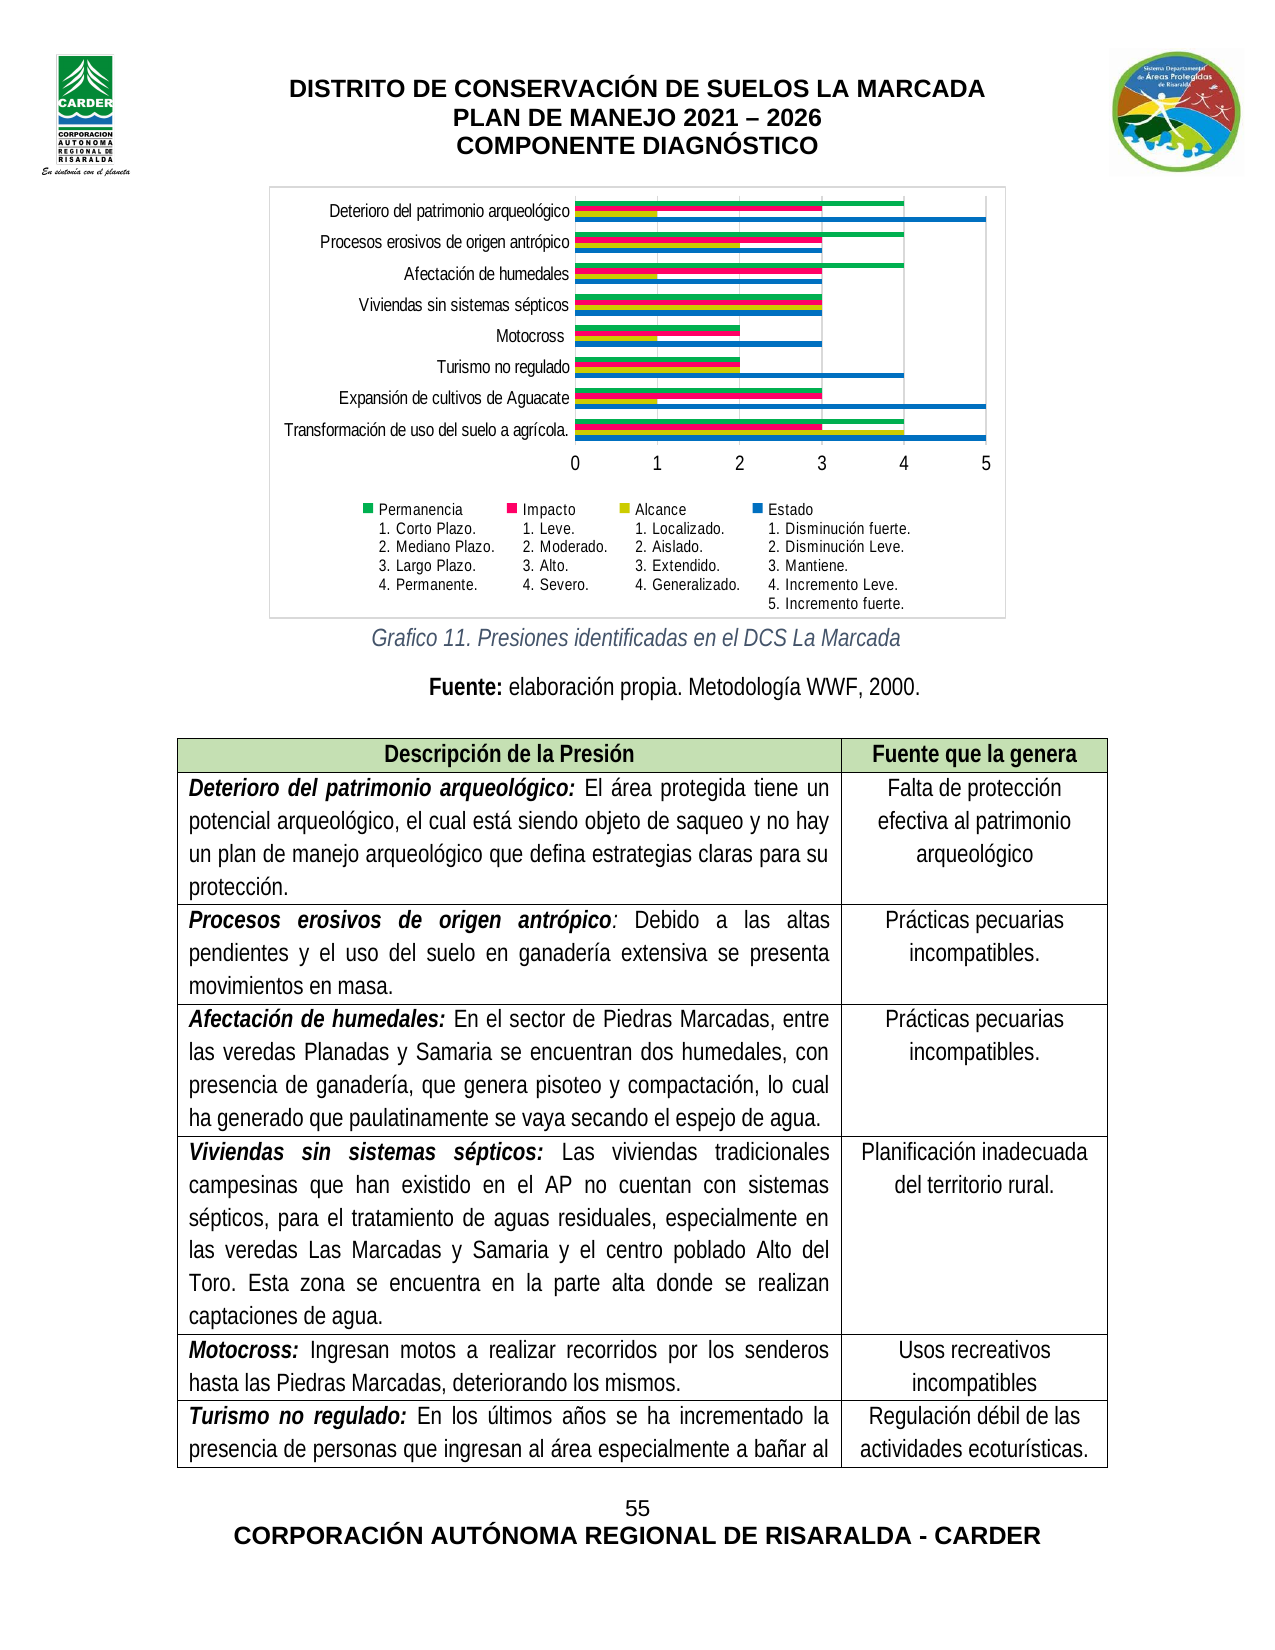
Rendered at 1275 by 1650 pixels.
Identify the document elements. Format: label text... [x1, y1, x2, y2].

list Fuente: elaboración propia. Metodología WWF, 2000. [252, 672, 1098, 701]
table_header Fuente que la genera [842, 739, 1107, 772]
table_cell Procesos erosivos de origen antrópico: Debido a las altas pendientes y el uso del suelo en ganadería extensiva se presenta movimientos en masa. [178, 905, 841, 1003]
picture [1108, 48, 1245, 177]
table_cell Viviendas sin sistemas sépticos: Las viviendas tradicionales campesinas que han existido en el AP no cuentan con sistemas sépticos, para el tratamiento de aguas residuales, especialmente en las veredas Las Marcadas y Samaria y el centro poblado Alto del Toro. Esta zona se encuentra en la parte alta donde se realizan captaciones de agua. [178, 1137, 841, 1334]
table_cell Planificación inadecuada del territorio rural. [842, 1137, 1107, 1334]
table_cell Prácticas pecuarias incompatibles. [842, 1005, 1107, 1136]
text Grafico 11. Presiones identificadas en el DCS La Marcada [177, 623, 1098, 652]
table_cell Usos recreativos incompatibles [842, 1335, 1107, 1400]
table_cell Falta de protección efectiva al patrimonio arqueológico [842, 773, 1107, 904]
table_cell Prácticas pecuarias incompatibles. [842, 905, 1107, 1003]
table_header Descripción de la Presión [178, 739, 841, 772]
table_cell Afectación de humedales: En el sector de Piedras Marcadas, entre las veredas Planadas y Samaria se encuentran dos humedales, con presencia de ganadería, que genera pisoteo y compactación, lo cual ha generado que paulatinamente se vaya secando el espejo de agua. [178, 1005, 841, 1136]
table_cell Motocross: Ingresan motos a realizar recorridos por los senderos hasta las Piedras Marcadas, deteriorando los mismos. [178, 1335, 841, 1400]
picture [36, 47, 136, 186]
table_cell Regulación débil de las actividades ecoturísticas. [842, 1401, 1107, 1467]
table_cell Deterioro del patrimonio arqueológico: El área protegida tiene un potencial arqueológico, el cual está siendo objeto de saqueo y no hay un plan de manejo arqueológico que defina estrategias claras para su protección. [178, 773, 841, 904]
